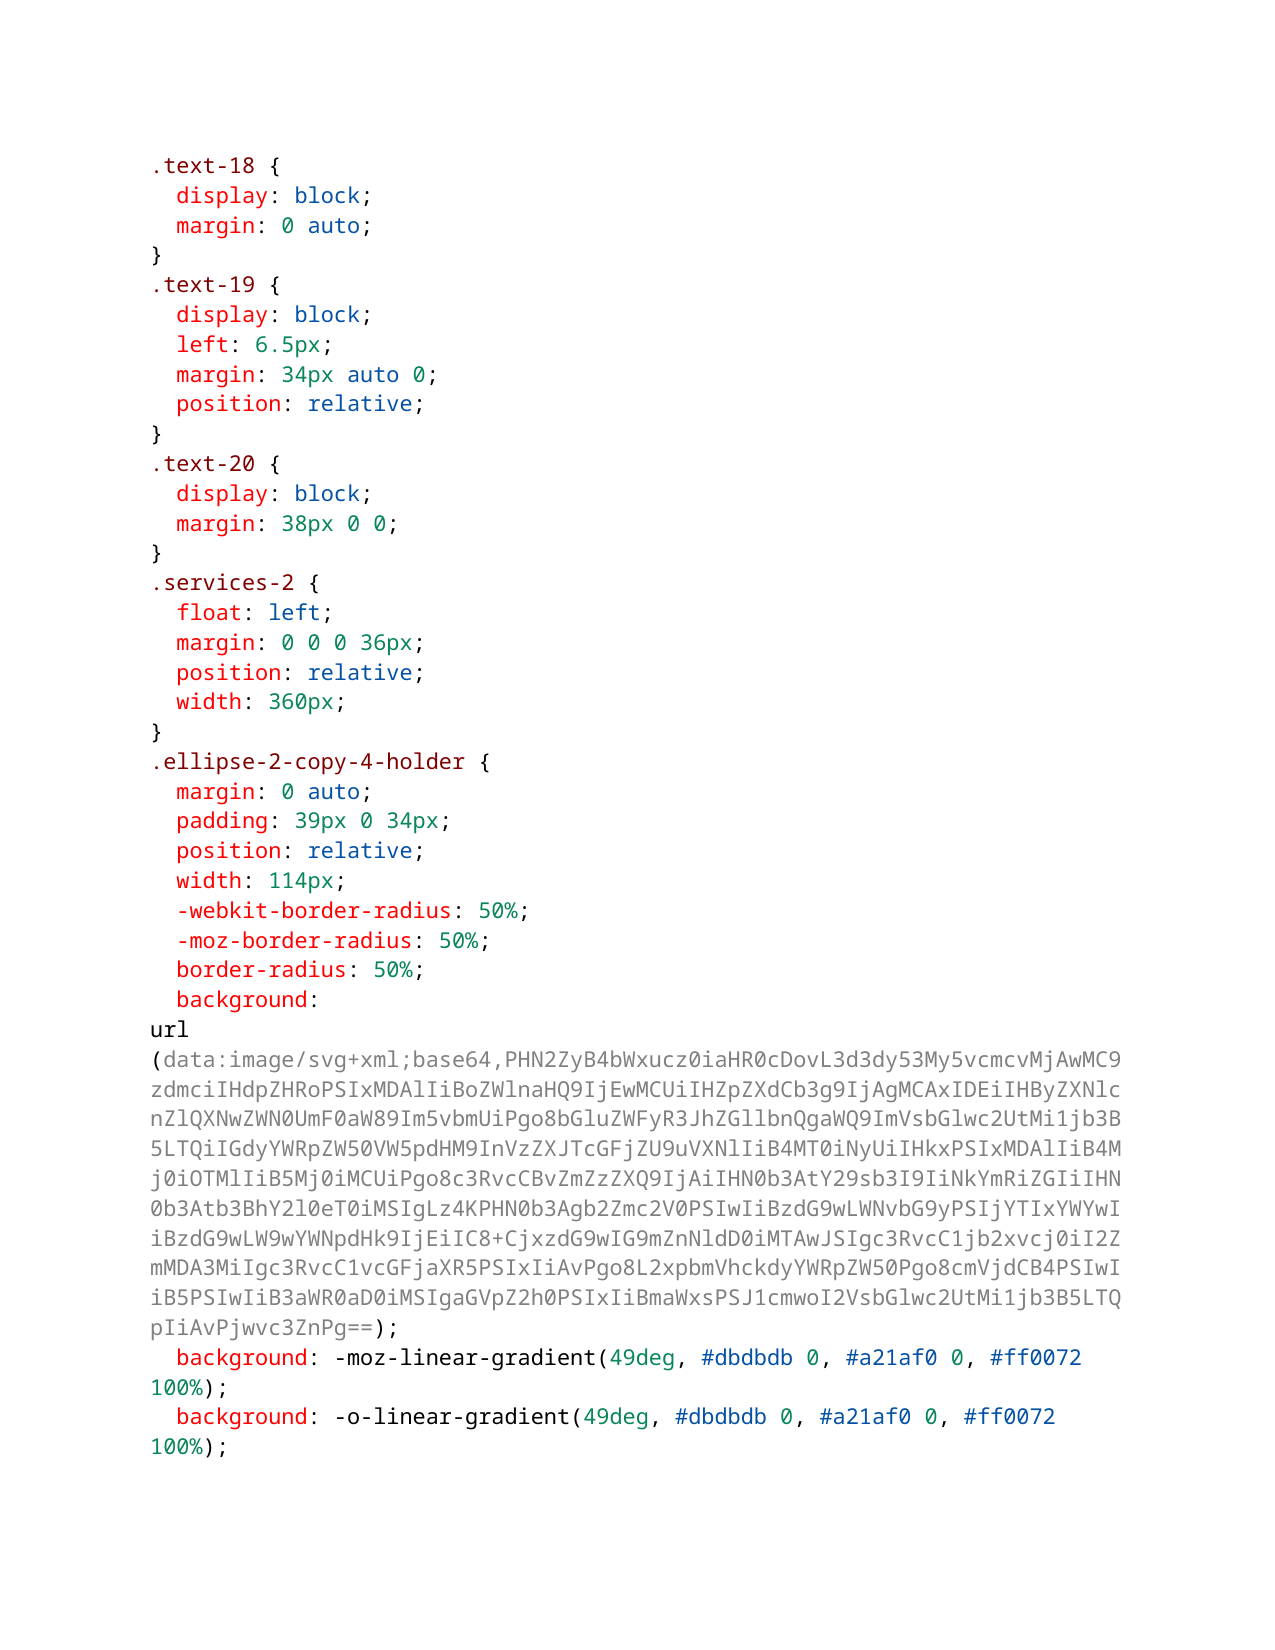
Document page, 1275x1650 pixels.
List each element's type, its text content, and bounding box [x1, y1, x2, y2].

text } [150, 716, 1125, 746]
text display: block; [150, 478, 1125, 507]
text padding: 39px 0 34px; [150, 805, 1125, 835]
text background: -moz-linear-gradient(49deg, #dbdbdb 0, #a21af0 0, #ff0072 100%); [150, 1342, 1125, 1401]
text -moz-border-radius: 50%; [150, 924, 1125, 954]
text .services-2 { [150, 567, 1125, 597]
text background: url(data:image/svg+xml;base64,PHN2ZyB4bWxucz0iaHR0cDovL3d3dy53My5vcmcvMjAwMC9zdmciIHdpZHRoPSIxMDAlIiBoZWlnaHQ9IjEwMCUiIHZpZXdCb3g9IjAgMCAxIDEiIHByZXNlcnZlQXNwZWN0UmF0aW89Im5vbmUiPgo8bGluZWFyR3JhZGllbnQgaWQ9ImVsbGlwc2UtMi1jb3B5LTQiIGdyYWRpZW50VW5pdHM9InVzZXJTcGFjZU9uVXNlIiB4MT0iNyUiIHkxPSIxMDAlIiB4Mj0iOTMlIiB5Mj0iMCUiPgo8c3RvcCBvZmZzZXQ9IjAiIHN0b3AtY29sb3I9IiNkYmRiZGIiIHN0b3Atb3BhY2l0eT0iMSIgLz4KPHN0b3Agb2Zmc2V0PSIwIiBzdG9wLWNvbG9yPSIjYTIxYWYwIiBzdG9wLW9wYWNpdHk9IjEiIC8+CjxzdG9wIG9mZnNldD0iMTAwJSIgc3RvcC1jb2xvcj0iI2ZmMDA3MiIgc3RvcC1vcGFjaXR5PSIxIiAvPgo8L2xpbmVhckdyYWRpZW50Pgo8cmVjdCB4PSIwIiB5PSIwIiB3aWR0aD0iMSIgaGVpZ2h0PSIxIiBmaWxsPSJ1cmwoI2VsbGlwc2UtMi1jb3B5LTQpIiAvPjwvc3ZnPg==); [150, 984, 1125, 1342]
text left: 6.5px; [150, 329, 1125, 358]
text margin: 0 0 0 36px; [150, 627, 1125, 656]
text } [150, 239, 1125, 269]
text } [150, 418, 1125, 448]
text } [150, 537, 1125, 567]
text .text-19 { [150, 269, 1125, 299]
text position: relative; [150, 835, 1125, 865]
text width: 360px; [150, 686, 1125, 716]
text margin: 34px auto 0; [150, 358, 1125, 388]
text position: relative; [150, 656, 1125, 686]
text margin: 38px 0 0; [150, 507, 1125, 537]
text float: left; [150, 597, 1125, 627]
text position: relative; [150, 388, 1125, 418]
text display: block; [150, 180, 1125, 209]
text .text-20 { [150, 448, 1125, 478]
text .ellipse-2-copy-4-holder { [150, 746, 1125, 776]
text margin: 0 auto; [150, 209, 1125, 239]
text background: -o-linear-gradient(49deg, #dbdbdb 0, #a21af0 0, #ff0072 100%); [150, 1401, 1125, 1461]
text .text-18 { [150, 150, 1125, 180]
text display: block; [150, 299, 1125, 329]
text width: 114px; [150, 865, 1125, 895]
text -webkit-border-radius: 50%; [150, 895, 1125, 924]
text margin: 0 auto; [150, 776, 1125, 805]
text border-radius: 50%; [150, 954, 1125, 984]
